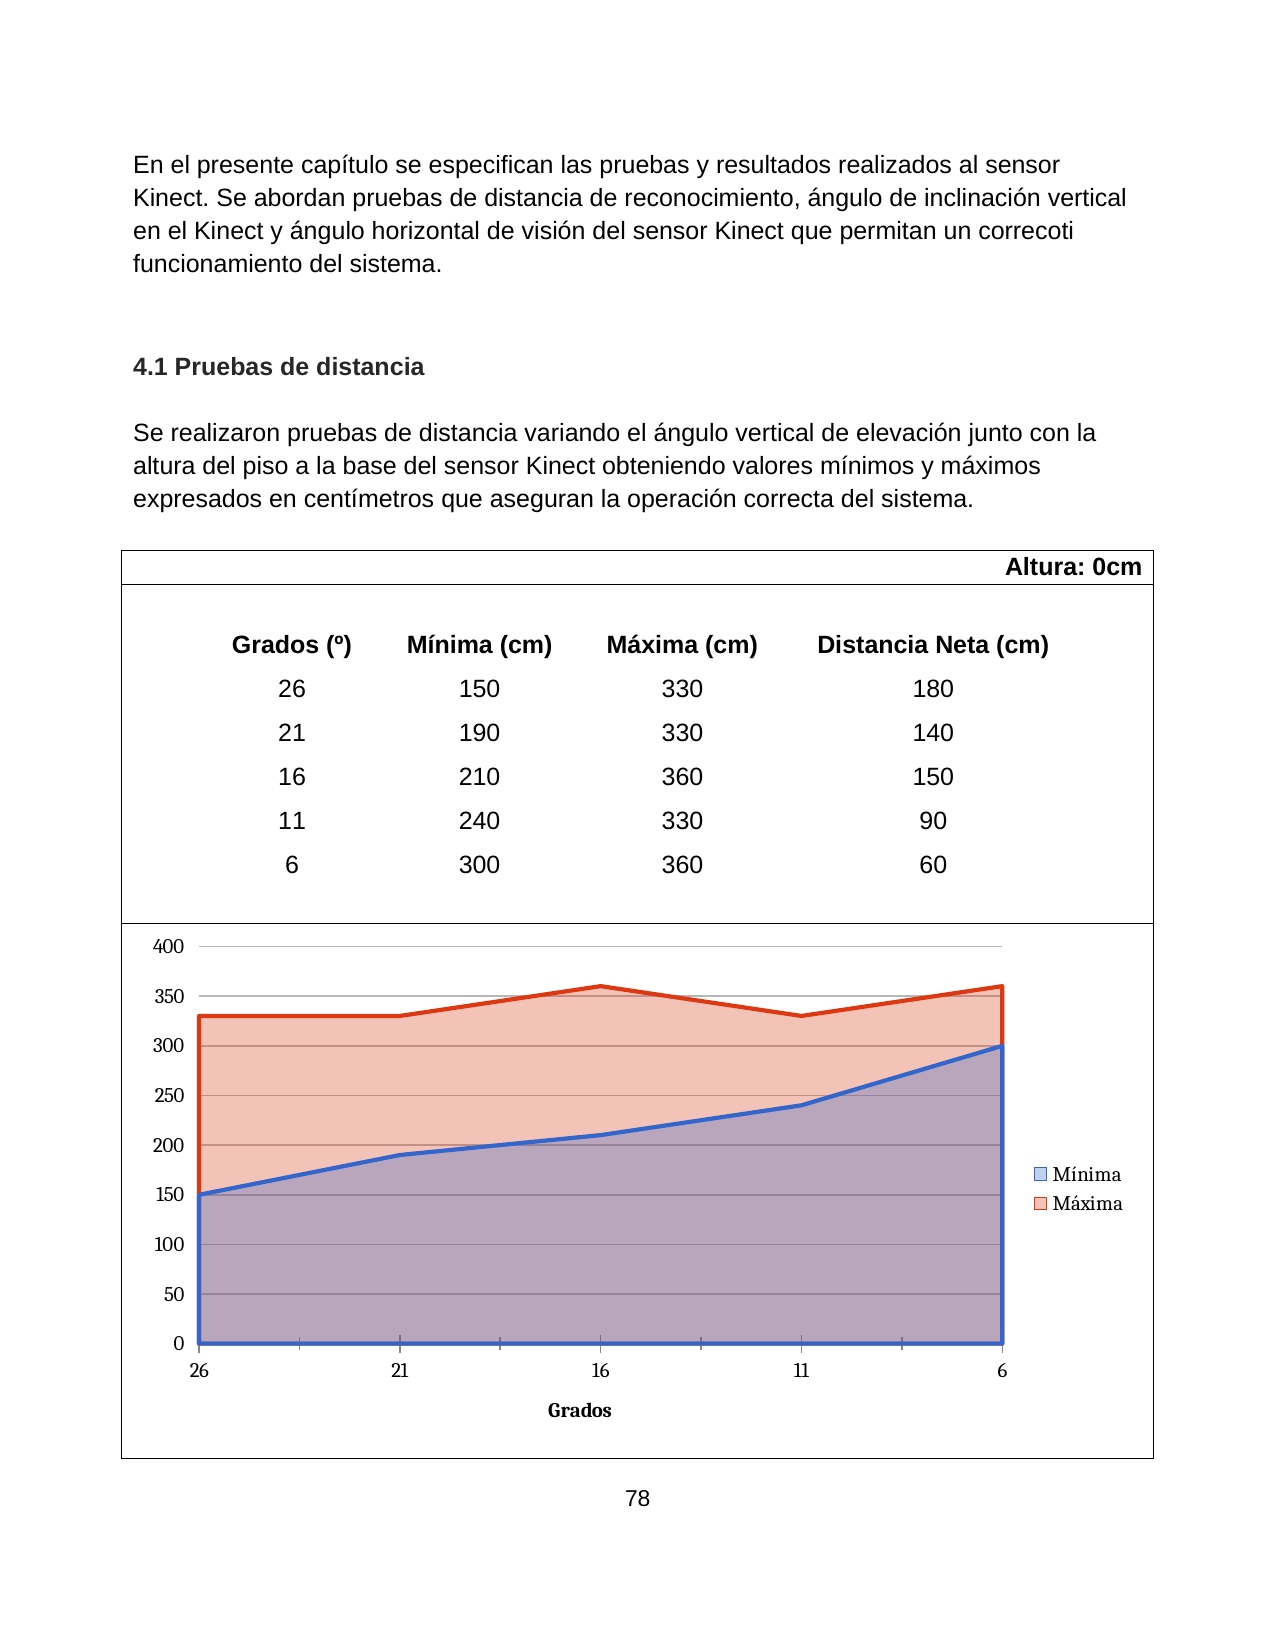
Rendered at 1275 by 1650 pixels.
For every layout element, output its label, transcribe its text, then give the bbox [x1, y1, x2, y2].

text Se realizaron pruebas de distancia variando el ángulo vertical de elevación junto con la altura del piso a la base del sensor Kinect obteniendo valores mínimos y máximos expresados en centímetros que aseguran la operación correcta del sistema. [133, 418, 1142, 513]
table_cell [122, 585, 1153, 923]
subtitle 4.1 Pruebas de distancia [133, 352, 1142, 381]
text En el presente capítulo se especifican las pruebas y resultados realizados al sensor Kinect. Se abordan pruebas de distancia de reconocimiento, ángulo de inclinación vertical en el Kinect y ángulo horizontal de visión del sensor Kinect que permitan un correcoti funcionamiento del sistema. [133, 150, 1142, 278]
table_header Altura: 0cm [122, 551, 1153, 584]
table_cell [122, 924, 1153, 1457]
